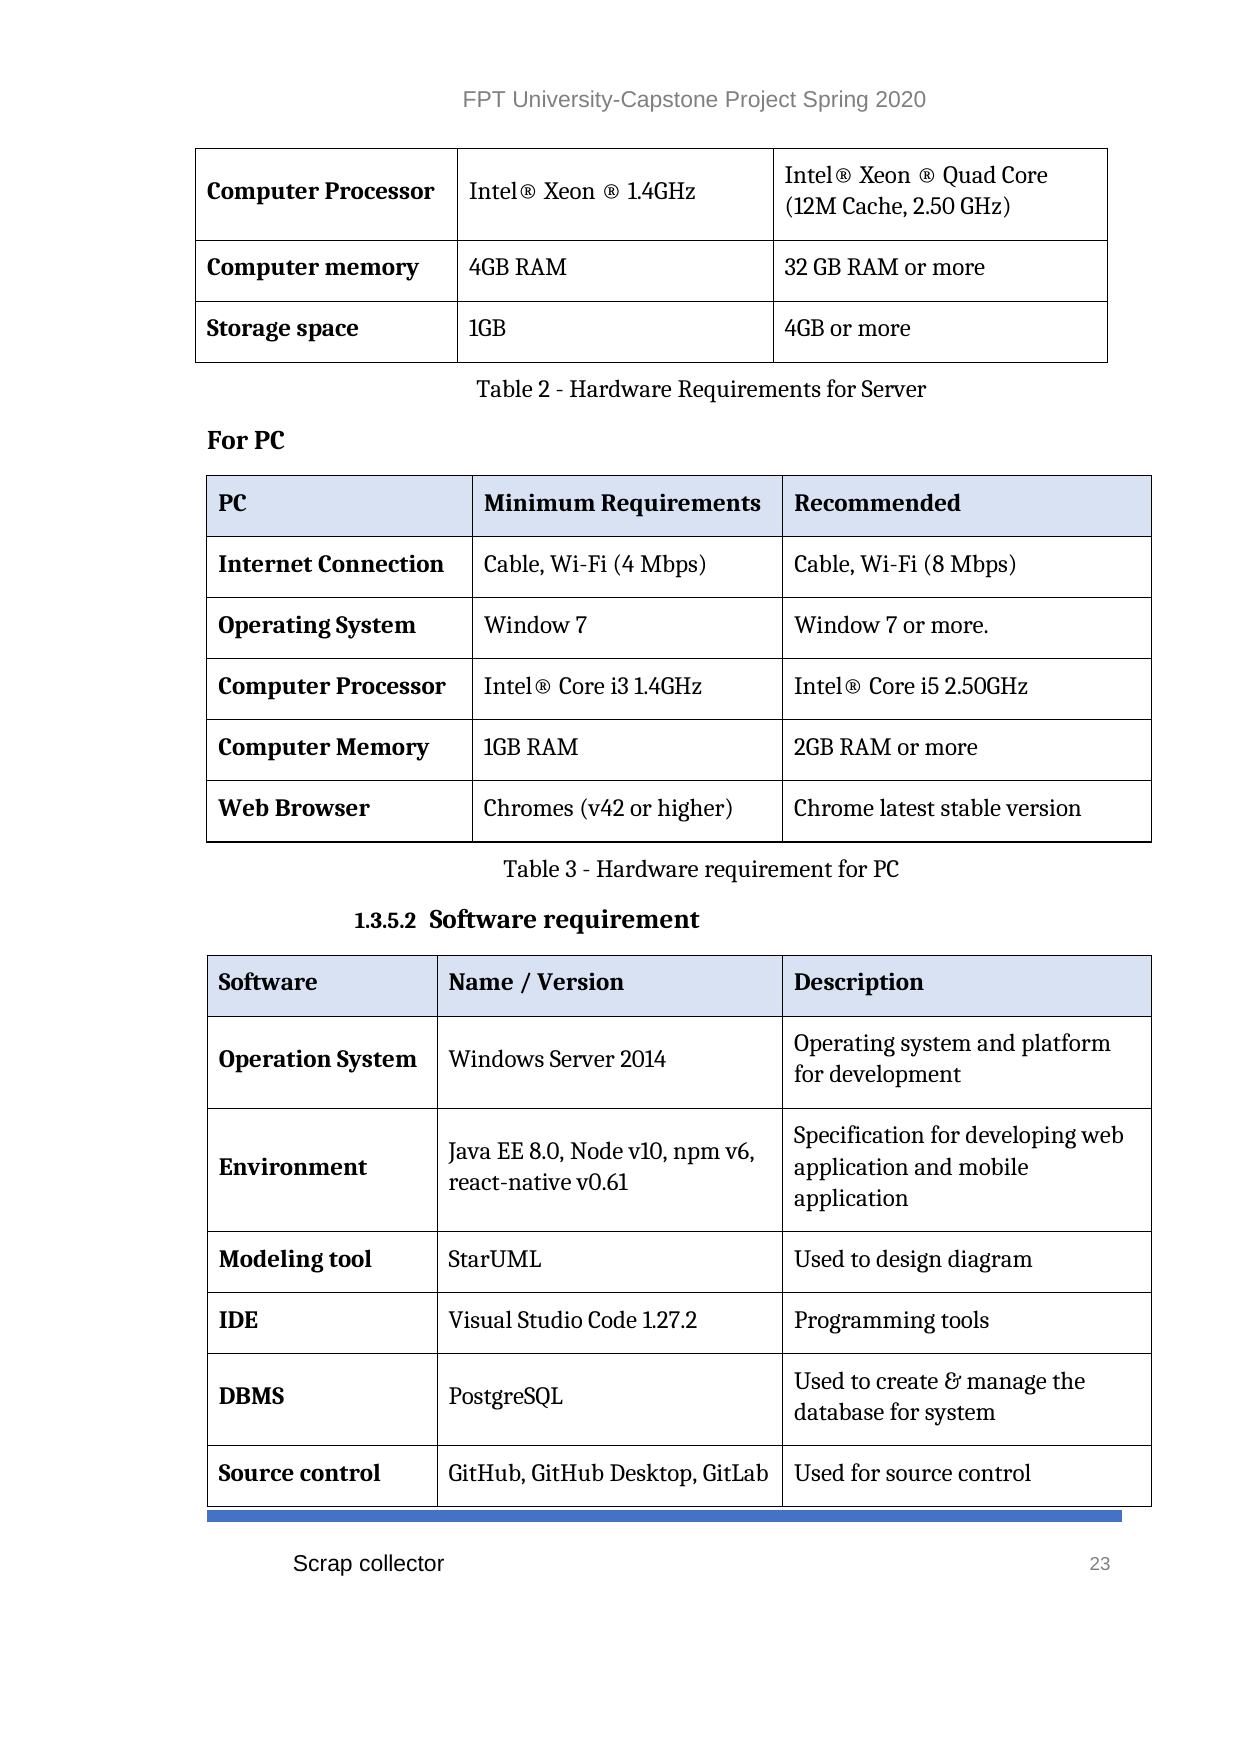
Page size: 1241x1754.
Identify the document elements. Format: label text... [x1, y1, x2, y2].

table_cell Window 7 or more. [783, 598, 1151, 658]
table_cell Intel® Core i3 1.4GHz [473, 659, 782, 719]
table_cell Used for source control [783, 1446, 1151, 1506]
table_header Name / Version [438, 956, 782, 1016]
table_cell Window 7 [473, 598, 782, 658]
text For PC [207, 425, 1122, 456]
table_cell Used to create & manage the database for system [783, 1354, 1151, 1445]
table_cell Computer Processor [196, 149, 457, 240]
table_cell Java EE 8.0, Node v10, npm v6, react-native v0.61 [438, 1109, 782, 1231]
table_cell 1GB [458, 302, 773, 362]
table_cell Visual Studio Code 1.27.2 [438, 1293, 782, 1353]
table_cell 32 GB RAM or more [774, 241, 1107, 301]
table_cell Specification for developing web application and mobile application [783, 1109, 1151, 1231]
table_cell 4GB or more [774, 302, 1107, 362]
table_cell 1GB RAM [473, 720, 782, 780]
table_header Software [208, 956, 437, 1016]
table_cell Used to design diagram [783, 1232, 1151, 1292]
table_cell PostgreSQL [438, 1354, 782, 1445]
table_cell Chrome latest stable version [783, 781, 1151, 841]
table_cell Windows Server 2014 [438, 1017, 782, 1108]
list Software requirement [354, 904, 1122, 936]
table_cell Intel® Xeon ® Quad Core (12M Cache, 2.50 GHz) [774, 149, 1107, 240]
table_cell Operation System [208, 1017, 437, 1108]
table_cell Operating system and platform for development [783, 1017, 1151, 1108]
table_cell Chromes (v42 or higher) [473, 781, 782, 841]
table_cell Web Browser [207, 781, 472, 841]
table_cell GitHub, GitHub Desktop, GitLab [438, 1446, 782, 1506]
table_cell Intel® Core i5 2.50GHz [783, 659, 1151, 719]
table_cell 2GB RAM or more [783, 720, 1151, 780]
table_header PC [207, 476, 472, 536]
table_cell 4GB RAM [458, 241, 773, 301]
table_cell Environment [208, 1109, 437, 1231]
table_header Recommended [783, 476, 1151, 536]
table_cell Intel® Xeon ® 1.4GHz [458, 149, 773, 240]
table_cell Computer Processor [207, 659, 472, 719]
table_cell Cable, Wi-Fi (8 Mbps) [783, 537, 1151, 597]
table_cell StarUML [438, 1232, 782, 1292]
table_cell Operating System [207, 598, 472, 658]
table_cell Modeling tool [208, 1232, 437, 1292]
table_cell Computer Memory [207, 720, 472, 780]
table_cell Computer memory [196, 241, 457, 301]
table_cell Storage space [196, 302, 457, 362]
table_header Minimum Requirements [473, 476, 782, 536]
table_cell DBMS [208, 1354, 437, 1445]
table_cell IDE [208, 1293, 437, 1353]
table_cell Source control [208, 1446, 437, 1506]
table_header Description [783, 956, 1151, 1016]
table_cell Programming tools [783, 1293, 1151, 1353]
table_cell Cable, Wi-Fi (4 Mbps) [473, 537, 782, 597]
table_cell Internet Connection [207, 537, 472, 597]
